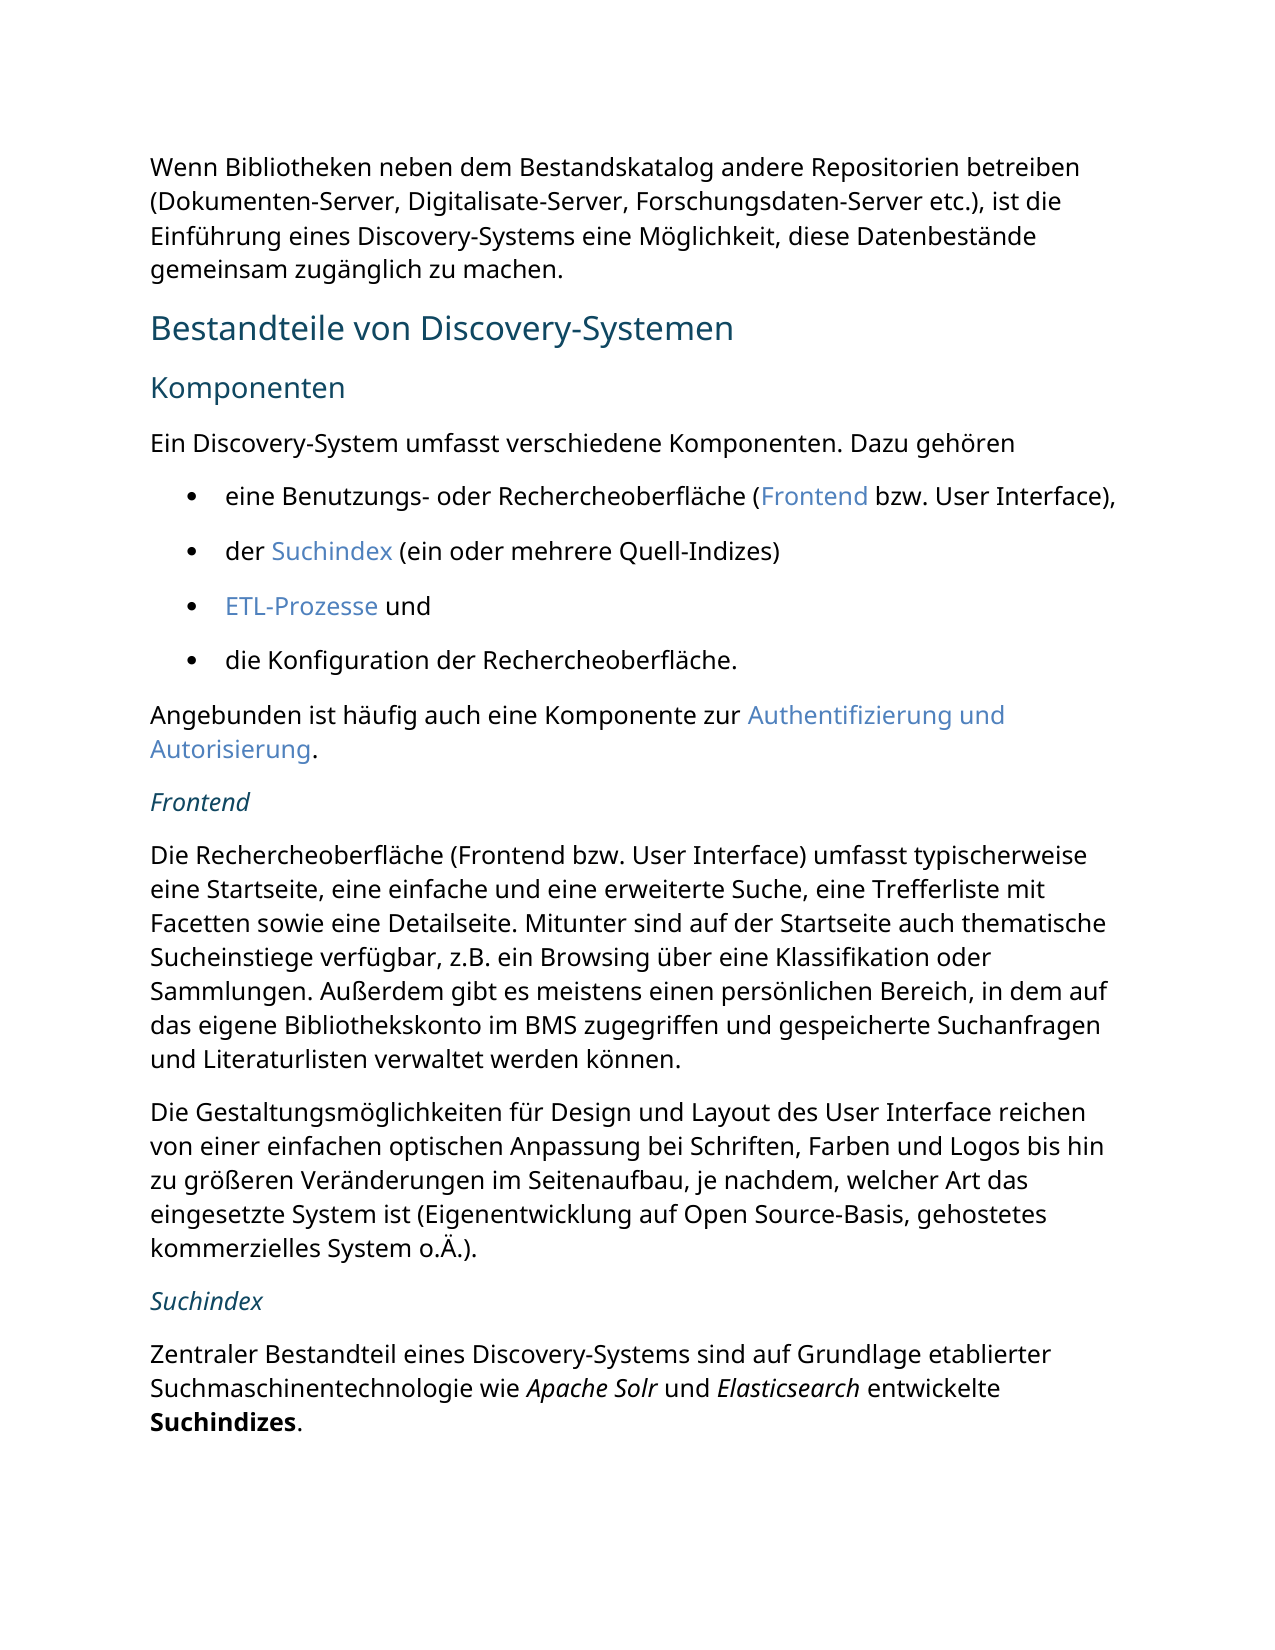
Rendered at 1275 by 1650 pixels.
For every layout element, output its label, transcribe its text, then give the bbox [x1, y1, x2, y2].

text Angebunden ist häufig auch eine Komponente zur Authentifizierung und Autorisierung. [150, 698, 1125, 766]
text Wenn Bibliotheken neben dem Bestandskatalog andere Repositorien betreiben (Dokumenten-Server, Digitalisate-Server, Forschungsdaten-Server etc.), ist die Einführung eines Discovery-Systems eine Möglichkeit, diese Datenbestände gemeinsam zugänglich zu machen. [150, 150, 1125, 286]
subtitle Bestandteile von Discovery-Systemen [150, 305, 1125, 350]
text Die Rechercheoberfläche (Frontend bzw. User Interface) umfasst typischerweise eine Startseite, eine einfache und eine erweiterte Suche, eine Trefferliste mit Facetten sowie eine Detailseite. Mitunter sind auf der Startseite auch thematische Sucheinstiege verfügbar, z.B. ein Browsing über eine Klassifikation oder Sammlungen. Außerdem gibt es meistens einen persönlichen Bereich, in dem auf das eigene Bibliothekskonto im BMS zugegriffen und gespeicherte Suchanfragen und Literaturlisten verwaltet werden können. [150, 838, 1125, 1076]
text Die Gestaltungsmöglichkeiten für Design und Layout des User Interface reichen von einer einfachen optischen Anpassung bei Schriften, Farben und Logos bis hin zu größeren Veränderungen im Seitenaufbau, je nachdem, welcher Art das eingesetzte System ist (Eigenentwicklung auf Open Source-Basis, gehostetes kommerzielles System o.Ä.). [150, 1095, 1125, 1265]
subtitle Komponenten [150, 367, 1125, 407]
subtitle Frontend [150, 785, 1125, 819]
list eine Benutzungs- oder Rechercheoberfläche (Frontend bzw. User Interface), [187, 478, 1125, 512]
text Zentraler Bestandteil eines Discovery-Systems sind auf Grundlage etablierter Suchmaschinentechnologie wie Apache Solr und Elasticsearch entwickelte Suchindizes. [150, 1337, 1125, 1439]
list die Konfiguration der Rechercheoberfläche. [187, 643, 1125, 677]
list ETL-Prozesse und [187, 588, 1125, 622]
list der Suchindex (ein oder mehrere Quell-Indizes) [187, 533, 1125, 567]
subtitle Suchindex [150, 1284, 1125, 1318]
text Ein Discovery-System umfasst verschiedene Komponenten. Dazu gehören [150, 426, 1125, 459]
